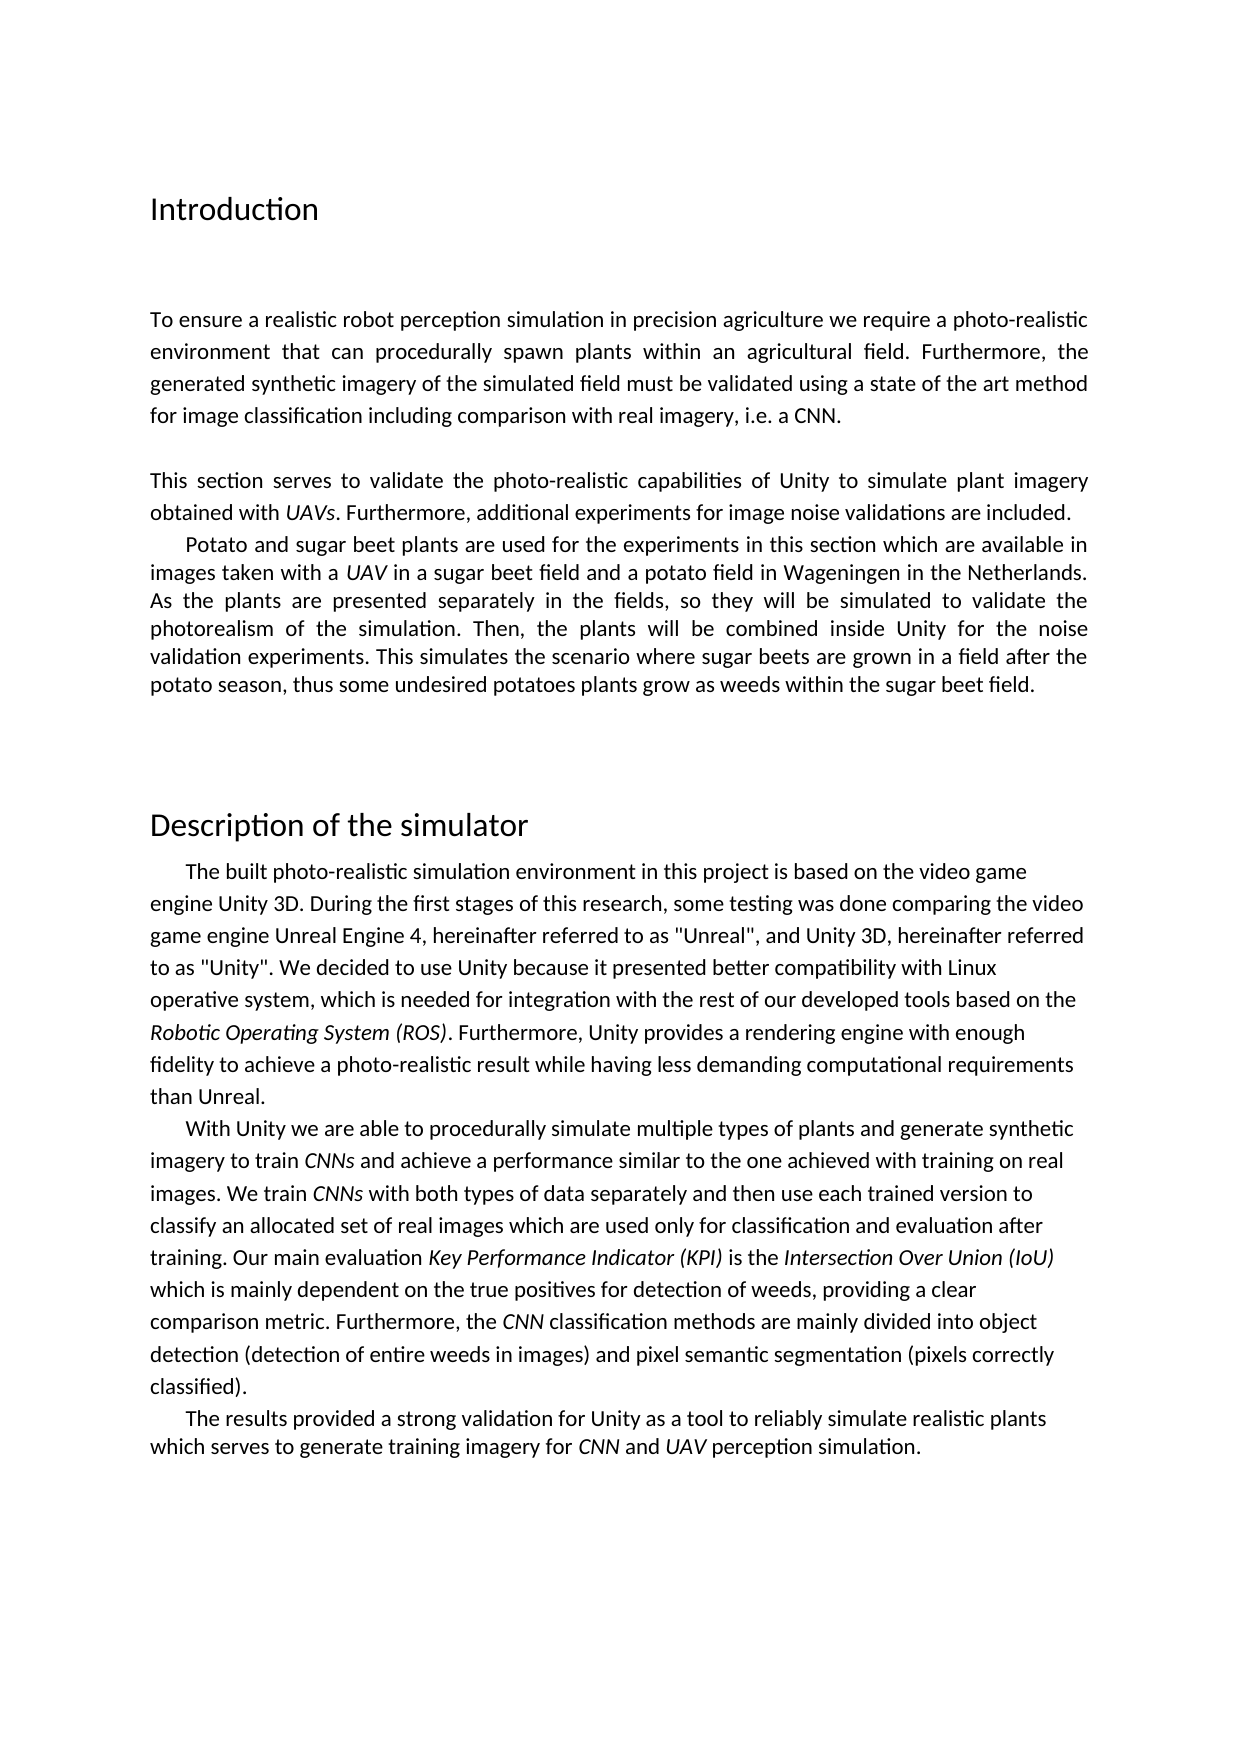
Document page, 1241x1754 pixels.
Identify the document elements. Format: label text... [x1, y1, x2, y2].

text The built photo-realistic simulation environment in this project is based on the video game engine Unity 3D. During the first stages of this research, some testing was done comparing the video game engine Unreal Engine 4, hereinafter referred to as "Unreal", and Unity 3D, hereinafter referred to as "Unity". We decided to use Unity because it presented better compatibility with Linux operative system, which is needed for integration with the rest of our developed tools based on the Robotic Operating System (ROS). Furthermore, Unity provides a rendering engine with enough fidelity to achieve a photo-realistic result while having less demanding computational requirements than Unreal. [150, 857, 1090, 1110]
text With Unity we are able to procedurally simulate multiple types of plants and generate synthetic imagery to train CNNs and achieve a performance similar to the one achieved with training on real images. We train CNNs with both types of data separately and then use each trained version to classify an allocated set of real images which are used only for classification and evaluation after training. Our main evaluation Key Performance Indicator (KPI) is the Intersection Over Union (IoU) which is mainly dependent on the true positives for detection of weeds, providing a clear comparison metric. Furthermore, the CNN classification methods are mainly divided into object detection (detection of entire weeds in images) and pixel semantic segmentation (pixels correctly classified). [150, 1114, 1090, 1400]
text To ensure a realistic robot perception simulation in precision agriculture we require a photo-realistic environment that can procedurally spawn plants within an agricultural field. Furthermore, the generated synthetic imagery of the simulated field must be validated using a state of the art method for image classification including comparison with real imagery, i.e. a CNN. [150, 305, 1090, 430]
text Potato and sugar beet plants are used for the experiments in this section which are available in images taken with a UAV in a sugar beet field and a potato field in Wageningen in the Netherlands. As the plants are presented separately in the fields, so they will be simulated to validate the photorealism of the simulation. Then, the plants will be combined inside Unity for the noise validation experiments. This simulates the scenario where sugar beets are grown in a field after the potato season, thus some undesired potatoes plants grow as weeds within the sugar beet field. [150, 530, 1090, 698]
subtitle Introduction [150, 187, 1090, 228]
text The results provided a strong validation for Unity as a tool to reliably simulate realistic plants which serves to generate training imagery for CNN and UAV perception simulation. [150, 1404, 1090, 1460]
text This section serves to validate the photo-realistic capabilities of Unity to simulate plant imagery obtained with UAVs. Furthermore, additional experiments for image noise validations are included. [150, 466, 1090, 526]
subtitle Description of the simulator [150, 804, 1090, 844]
